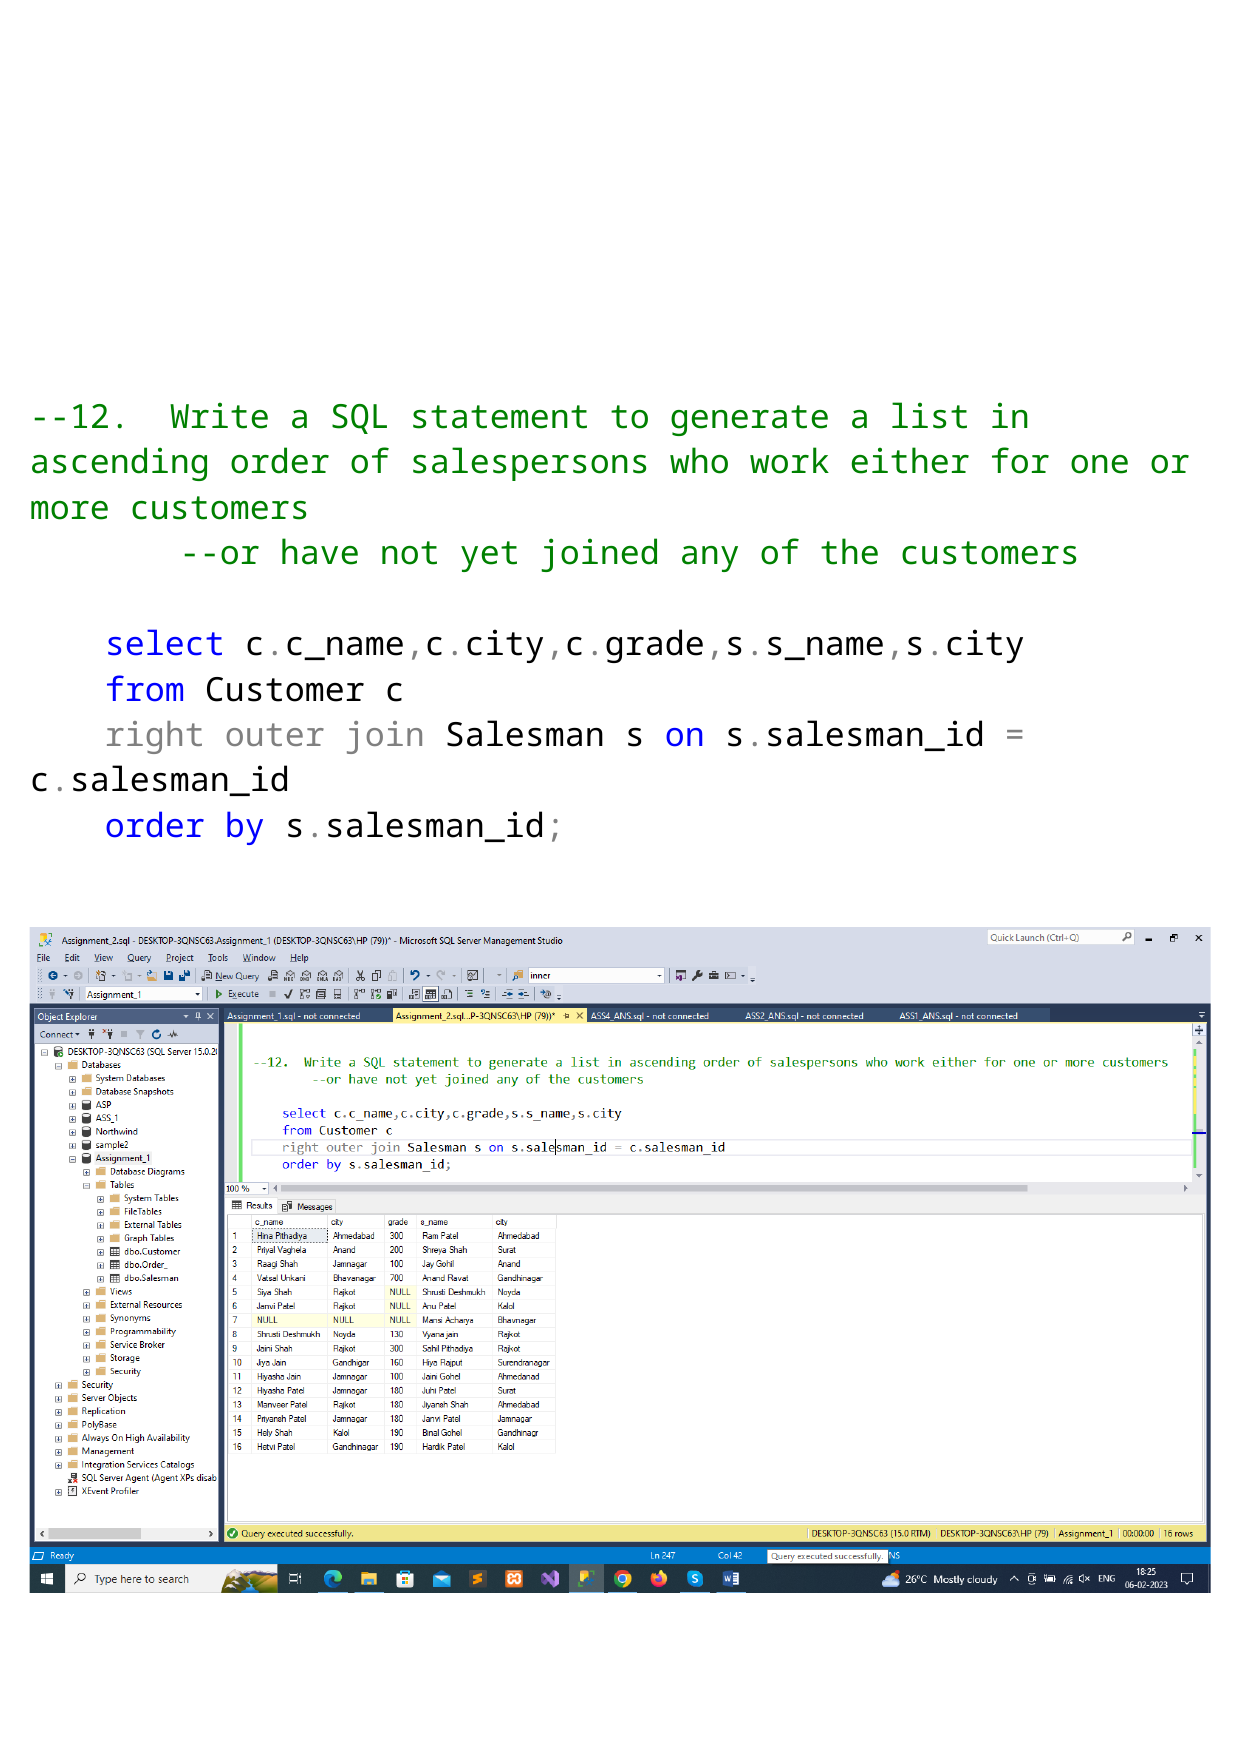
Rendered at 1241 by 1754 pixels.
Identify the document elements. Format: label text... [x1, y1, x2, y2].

text order by s.salesman_id; [29, 802, 1211, 847]
text --12. Write a SQL statement to generate a list in ascending order of salespersons who work either for one or more customers [29, 393, 1211, 529]
text from Customer c [29, 665, 1211, 711]
text --or have not yet joined any of the customers [29, 529, 1211, 574]
picture [29, 927, 1211, 1593]
text select c.c_name,c.city,c.grade,s.s_name,s.city [29, 620, 1211, 665]
text right outer join Salesman s on s.salesman_id = c.salesman_id [29, 711, 1211, 802]
